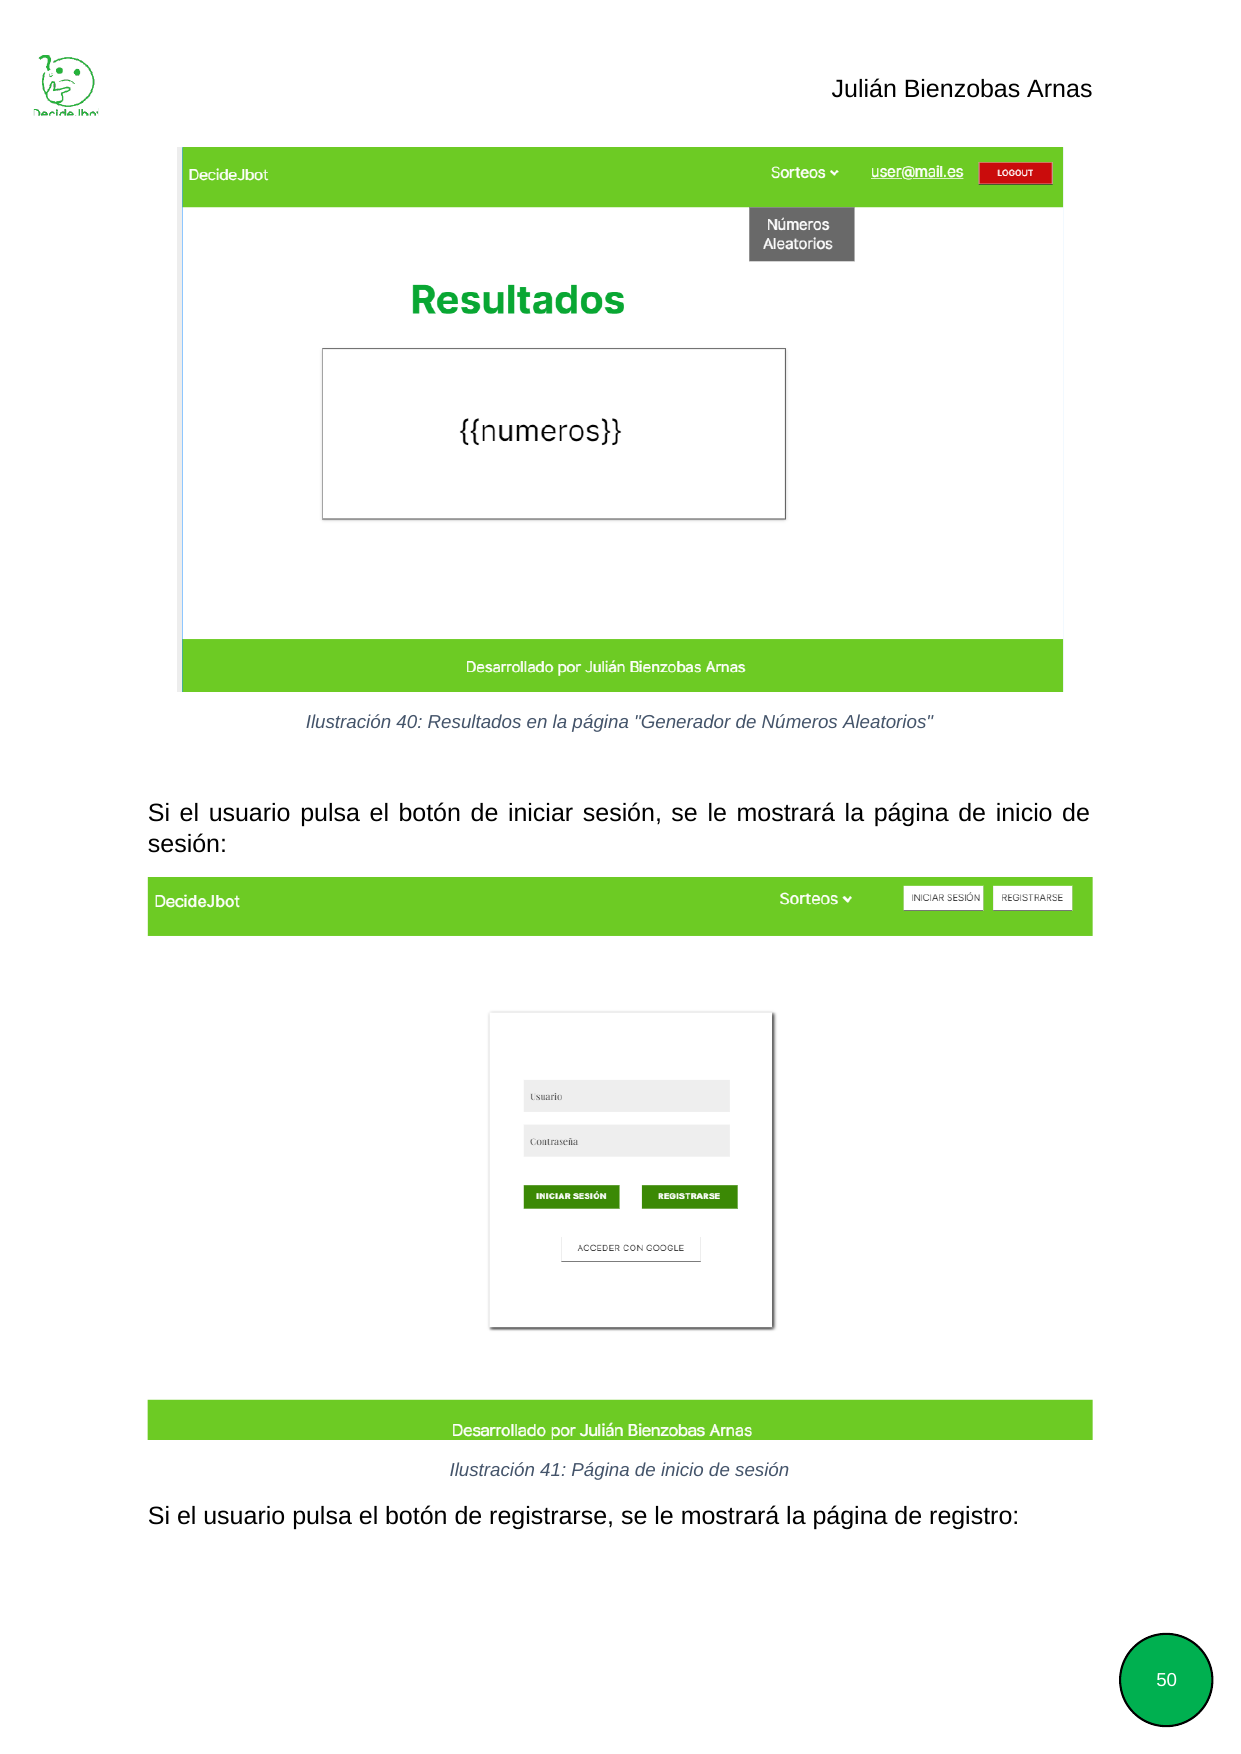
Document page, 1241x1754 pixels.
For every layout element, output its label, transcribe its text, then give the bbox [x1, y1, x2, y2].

picture [147, 877, 1093, 1440]
text Ilustración 41: Página de inicio de sesión [148, 1458, 1092, 1480]
text Si el usuario pulsa el botón de iniciar sesión, se le mostrará la página de inicio de sesión: [148, 798, 1092, 858]
text Ilustración 40: Resultados en la página "Generador de Números Aleatorios" [148, 711, 1092, 732]
picture [32, 55, 99, 114]
text Si el usuario pulsa el botón de registrarse, se le mostrará la página de registro: [148, 1501, 1092, 1529]
picture [177, 147, 1064, 692]
